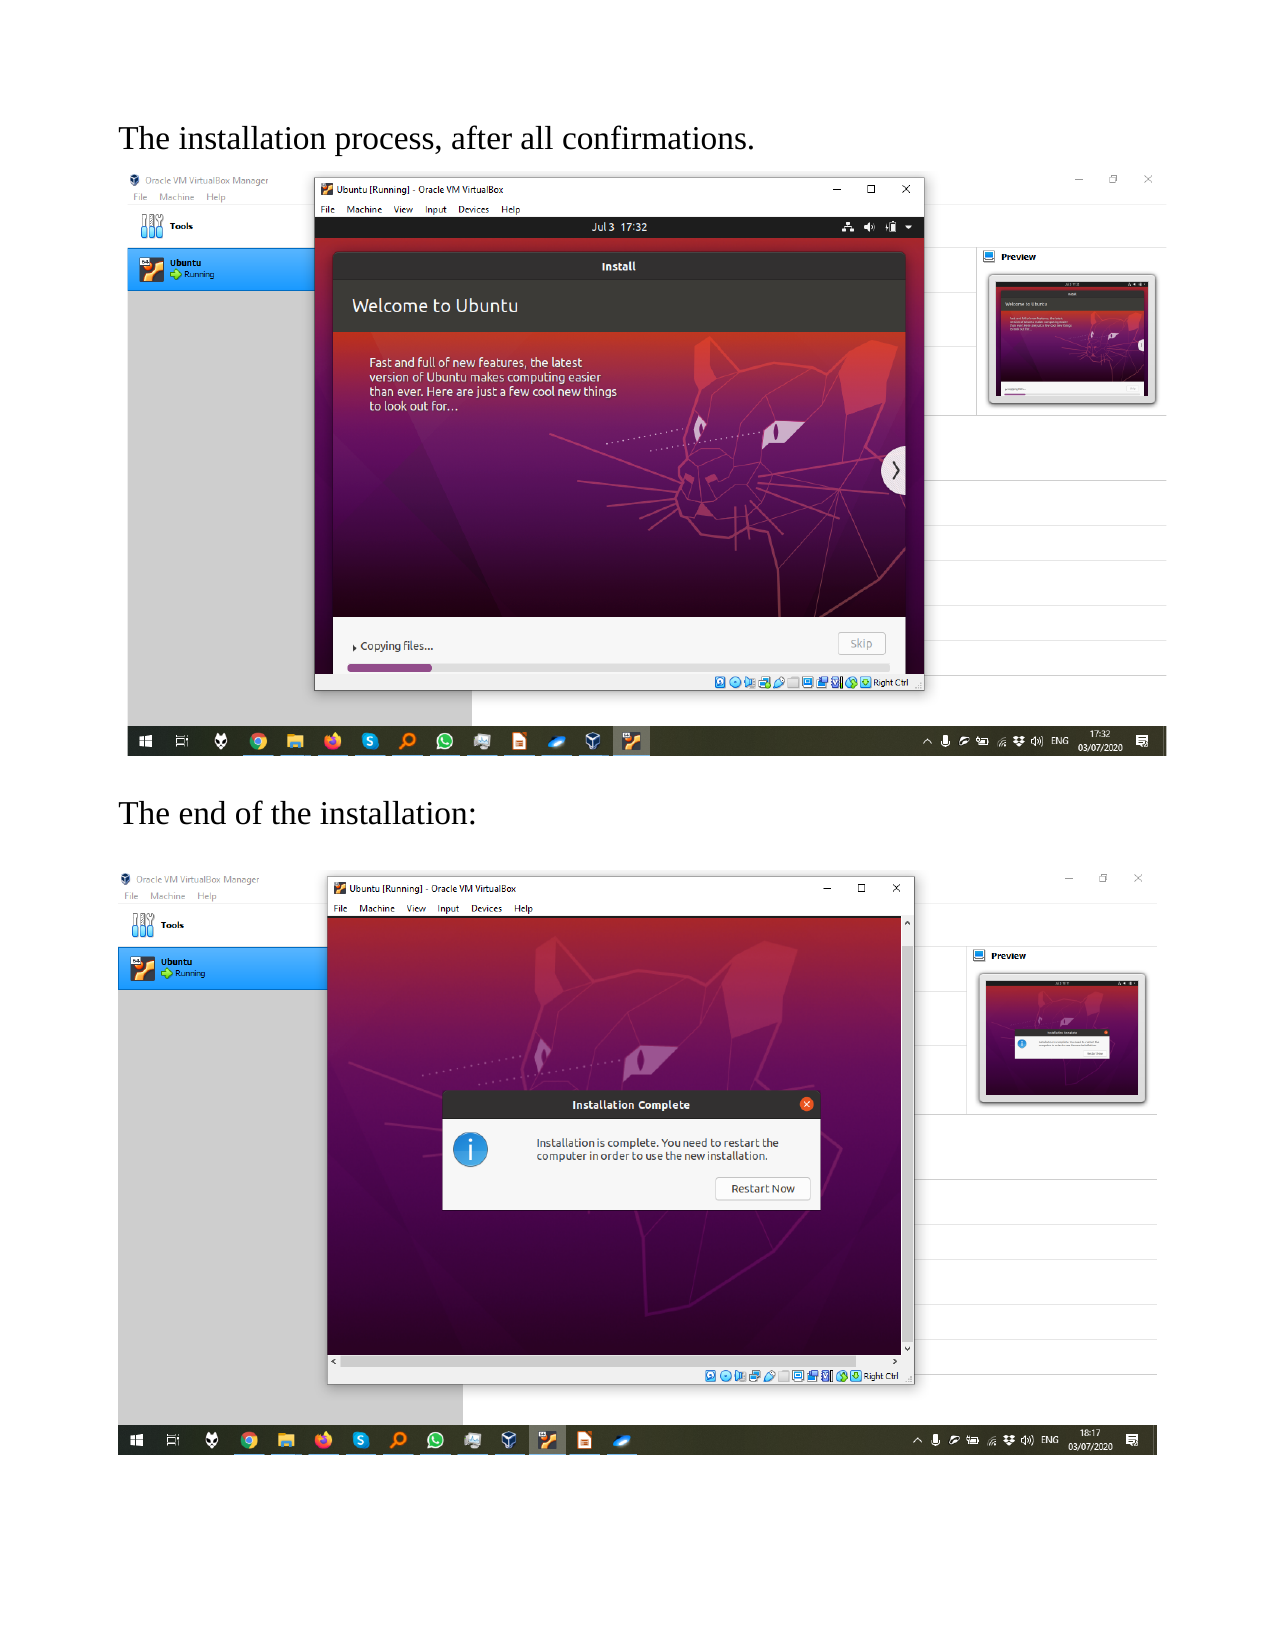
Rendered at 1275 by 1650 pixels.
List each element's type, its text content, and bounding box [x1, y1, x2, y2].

text The installation process, after all confirmations. [118, 118, 1157, 156]
picture [118, 870, 1157, 1455]
picture [127, 171, 1167, 756]
text The end of the installation: [118, 794, 1157, 832]
